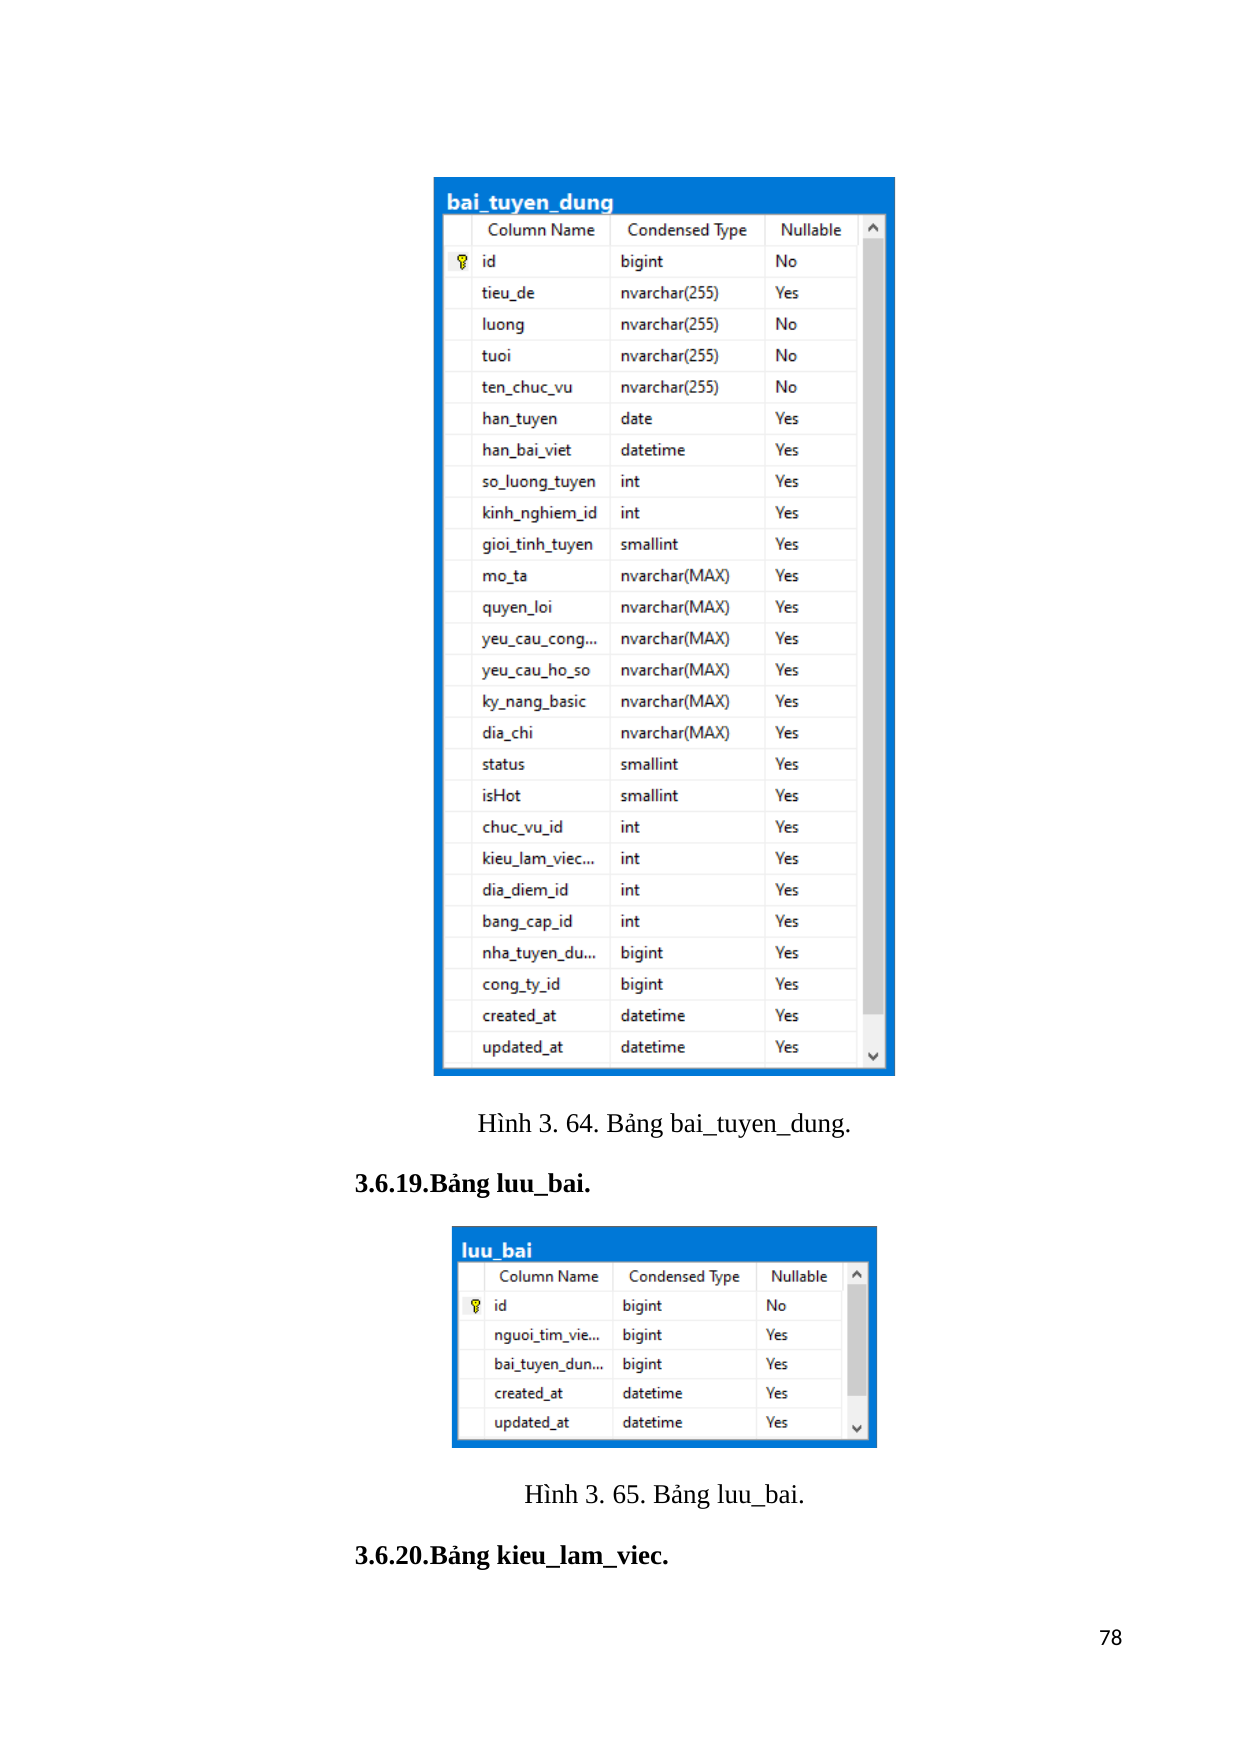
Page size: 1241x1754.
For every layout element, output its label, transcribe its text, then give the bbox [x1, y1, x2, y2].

text Bảng kieu_lam_viec. [354, 1539, 1122, 1571]
picture [451, 1226, 878, 1448]
text Bảng luu_bai. [354, 1167, 1122, 1198]
text Hình 3. 65. Bảng luu_bai. [207, 1479, 1122, 1510]
text Hình 3. 64. Bảng bai_tuyen_dung. [207, 1107, 1122, 1138]
picture [433, 177, 896, 1076]
